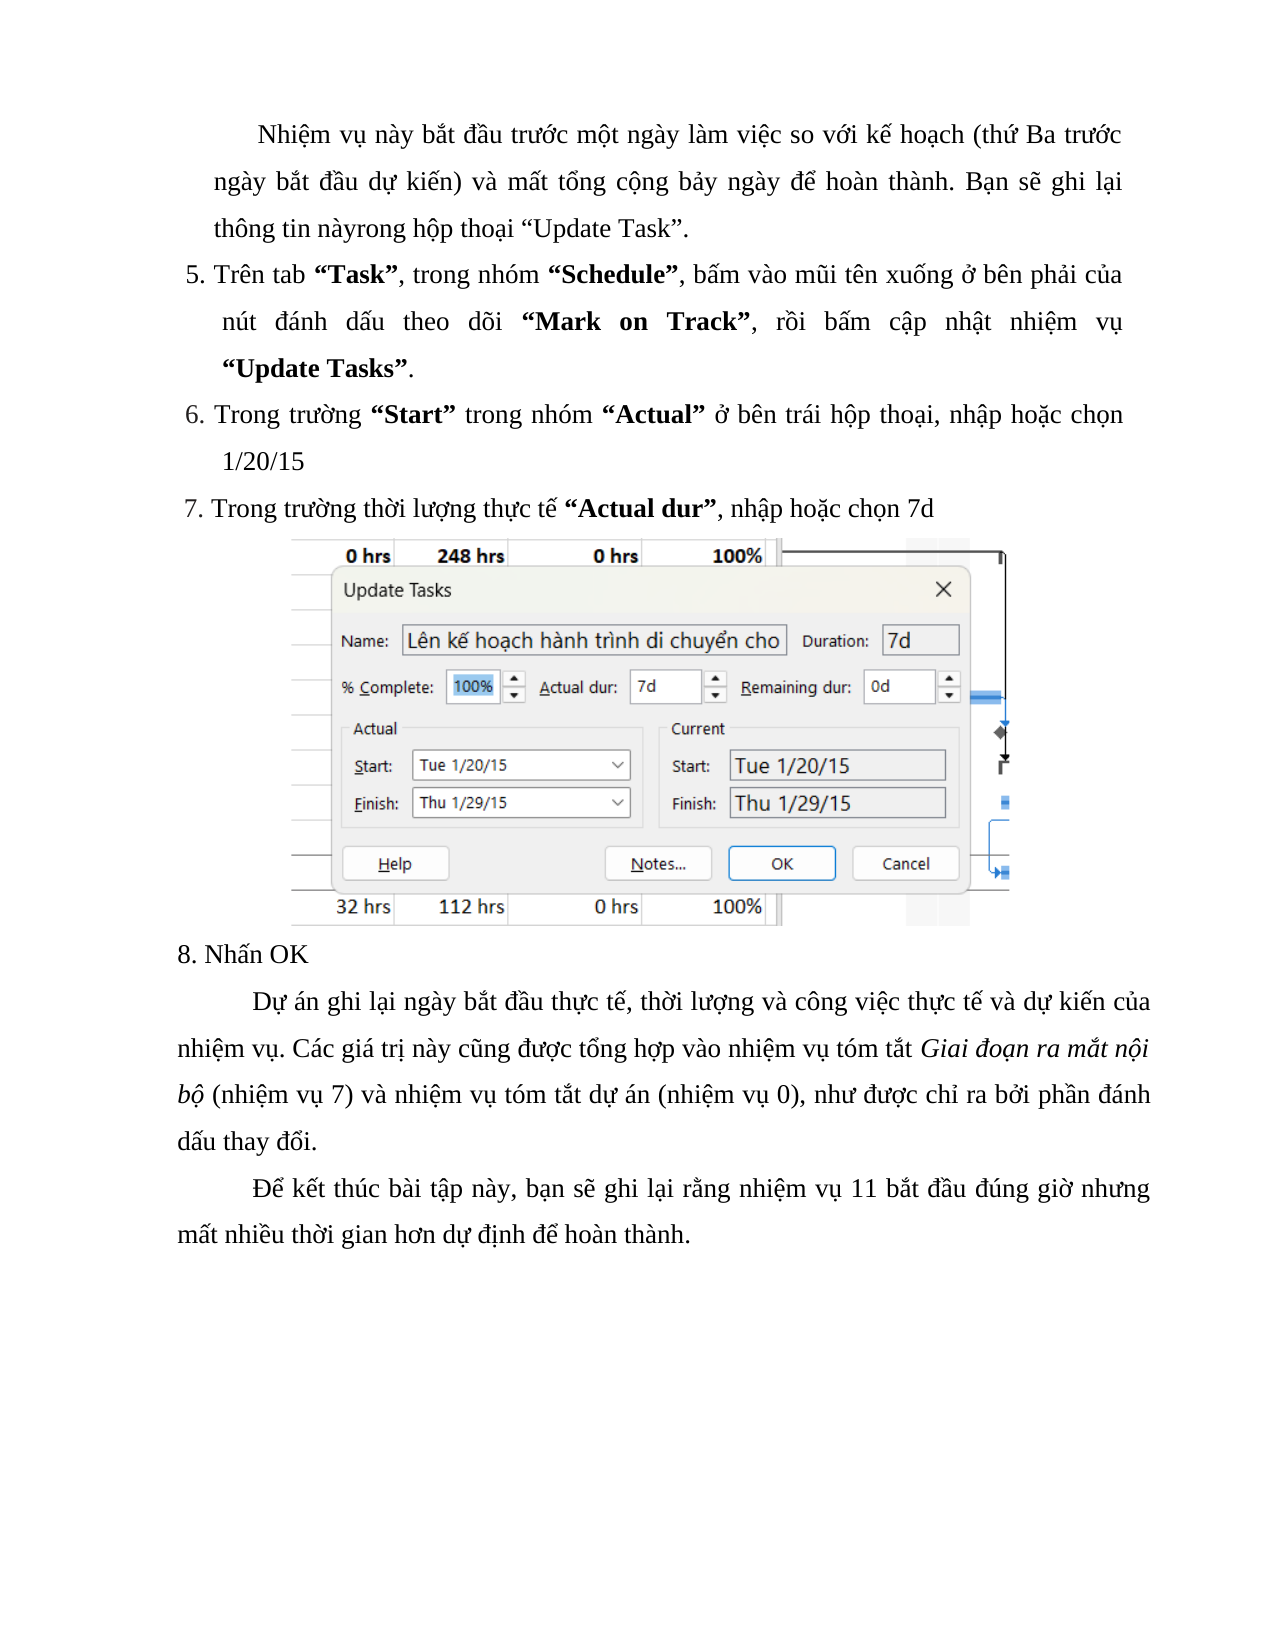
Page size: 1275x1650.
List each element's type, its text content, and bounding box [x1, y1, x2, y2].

text 7. Trong trường thời lượng thực tế “Actual dur”, nhập hoặc chọn 7d [177, 492, 1124, 523]
text 8. Nhấn OK [177, 938, 1124, 969]
text Để kết thúc bài tập này, bạn sẽ ghi lại rằng nhiệm vụ 11 bắt đầu đúng giờ nhưng mất nhiều thời gian hơn dự định để hoàn thành. [177, 1172, 1152, 1249]
picture [291, 538, 1010, 926]
text 6. Trong trường “Start” trong nhóm “Actual” ở bên trái hộp thoại, nhập hoặc chọn 1/20/15 [185, 398, 1124, 476]
text 5. Trên tab “Task”, trong nhóm “Schedule”, bấm vào mũi tên xuống ở bên phải của nút đánh dấu theo dõi “Mark on Track”, rồi bấm cập nhật nhiệm vụ “Update Tasks”. [185, 258, 1124, 383]
text Dự án ghi lại ngày bắt đầu thực tế, thời lượng và công việc thực tế và dự kiến của nhiệm vụ. Các giá trị này cũng được tổng hợp vào nhiệm vụ tóm tắt Giai đoạn ra mắt nội bộ (nhiệm vụ 7) và nhiệm vụ tóm tắt dự án (nhiệm vụ 0), như được chỉ ra bởi phần đánh dấu thay đổi. [177, 985, 1152, 1156]
text Nhiệm vụ này bắt đầu trước một ngày làm việc so với kế hoạch (thứ Ba trước ngày bắt đầu dự kiến) và mất tổng cộng bảy ngày để hoàn thành. Bạn sẽ ghi lại thông tin nàyrong hộp thoại “Update Task”. [213, 118, 1124, 243]
